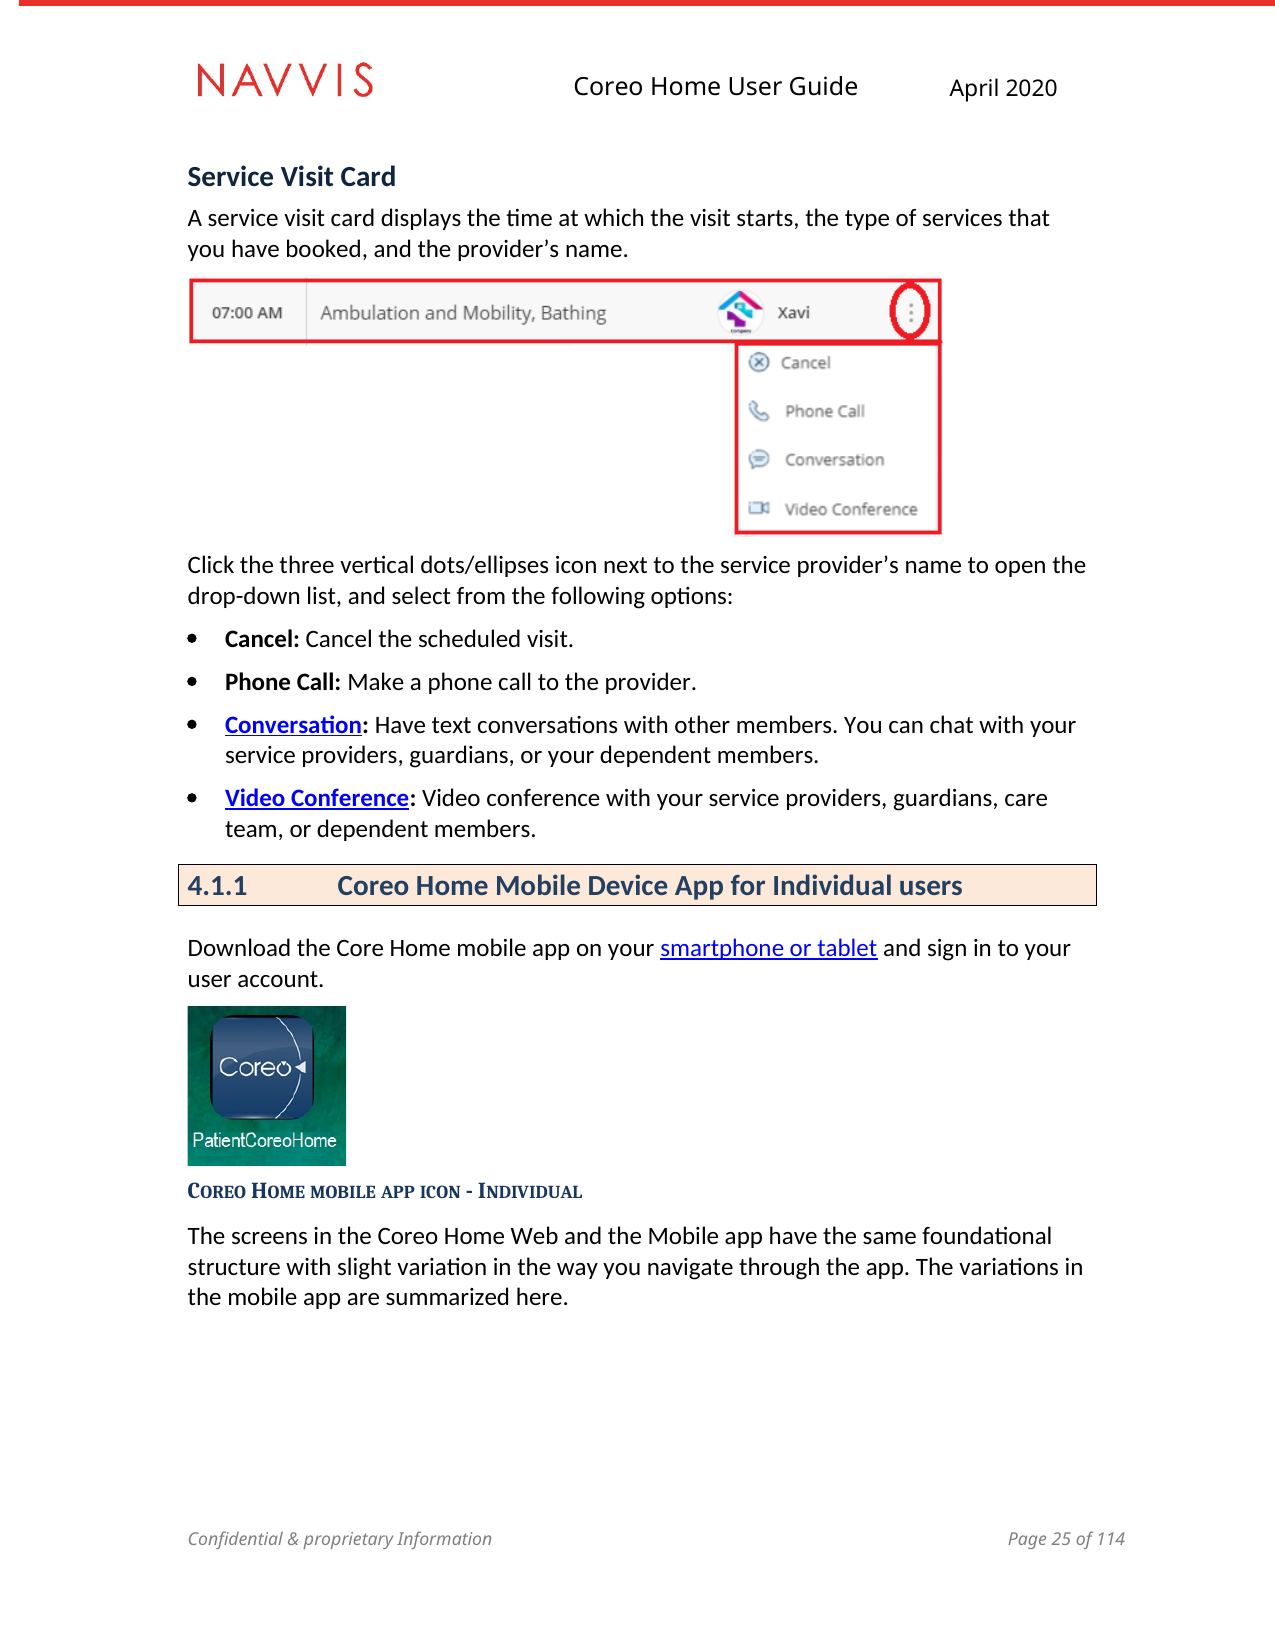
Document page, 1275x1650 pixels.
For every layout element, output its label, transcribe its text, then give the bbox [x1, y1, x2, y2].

subtitle Coreo Home Mobile Device App for Individual users [179, 865, 1096, 905]
list Cancel: Cancel the scheduled visit. [187, 623, 1087, 653]
picture [187, 1005, 347, 1166]
list Conversation: Have text conversations with other members. You can chat with your service providers, guardians, or your dependent members. [187, 709, 1087, 770]
text A service visit card displays the time at which the visit starts, the type of services that you have booked, and the provider’s name. [187, 202, 1087, 263]
subtitle Service Visit Card [187, 158, 1087, 194]
picture [187, 275, 943, 537]
list Video Conference: Video conference with your service providers, guardians, care team, or dependent members. [187, 782, 1087, 843]
text Download the Core Home mobile app on your smartphone or tablet and sign in to your user account. [187, 932, 1087, 993]
text Coreo Home mobile app icon - Individual [187, 1178, 1087, 1204]
text The screens in the Coreo Home Web and the Mobile app have the same foundational structure with slight variation in the way you navigate through the app. The variations in the mobile app are summarized here. [187, 1220, 1087, 1312]
text Click the three vertical dots/ellipses icon next to the service provider’s name to open the drop-down list, and select from the following options: [187, 549, 1087, 610]
picture [187, 55, 383, 104]
list Phone Call: Make a phone call to the provider. [187, 666, 1087, 696]
